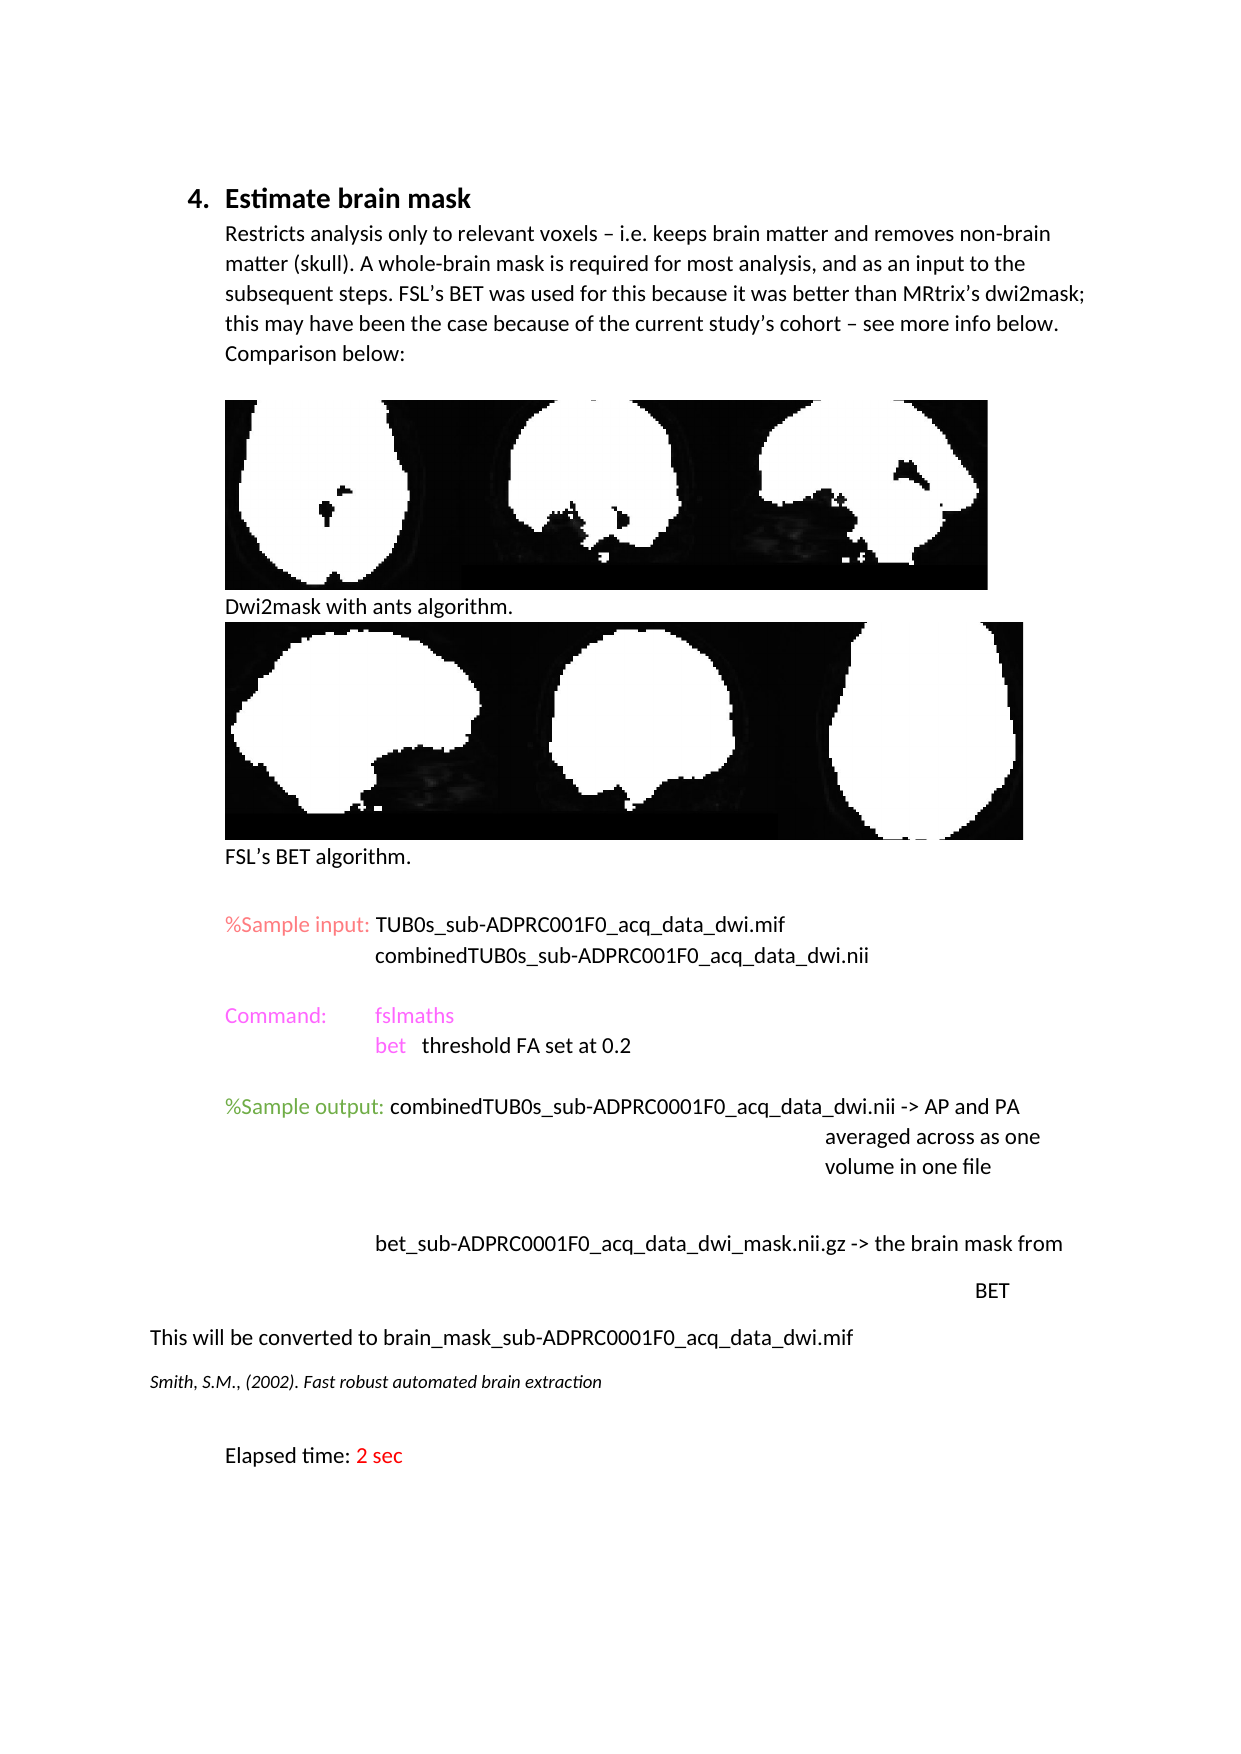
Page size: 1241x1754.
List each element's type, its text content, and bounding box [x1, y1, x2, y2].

list combinedTUB0s_sub-ADPRC001F0_acq_data_dwi.nii [225, 941, 1090, 969]
list averaged across as one volume in one file [825, 1122, 1090, 1180]
picture [225, 622, 1024, 840]
list Command: fslmaths [225, 1001, 1090, 1029]
text BET [975, 1276, 1090, 1304]
text This will be converted to brain_mask_sub-ADPRC0001F0_acq_data_dwi.mif [150, 1323, 1090, 1351]
list Dwi2mask with ants algorithm. [225, 592, 1090, 620]
list Elapsed time: 2 sec [225, 1442, 1090, 1469]
list Estimate brain mask [187, 180, 1090, 216]
text Smith, S.M., (2002). Fast robust automated brain extraction [150, 1370, 1090, 1393]
text bet_sub-ADPRC0001F0_acq_data_dwi_mask.nii.gz -> the brain mask from [300, 1229, 1090, 1257]
list Restricts analysis only to relevant voxels – i.e. keeps brain matter and removes non-brain matter (skull). A whole-brain mask is required for most analysis, and as an input to the subsequent steps. FSL’s BET was used for this because it was better than MRtrix’s dwi2mask; this may have been the case because of the current study’s cohort – see more info below. Comparison below: [225, 219, 1090, 367]
list %Sample input: TUB0s_sub-ADPRC001F0_acq_data_dwi.mif [225, 911, 1090, 939]
list bet threshold FA set at 0.2 [300, 1031, 1090, 1059]
list FSL’s BET algorithm. [225, 842, 1090, 870]
picture [225, 400, 988, 590]
list %Sample output: combinedTUB0s_sub-ADPRC0001F0_acq_data_dwi.nii -> AP and PA [225, 1092, 1090, 1120]
